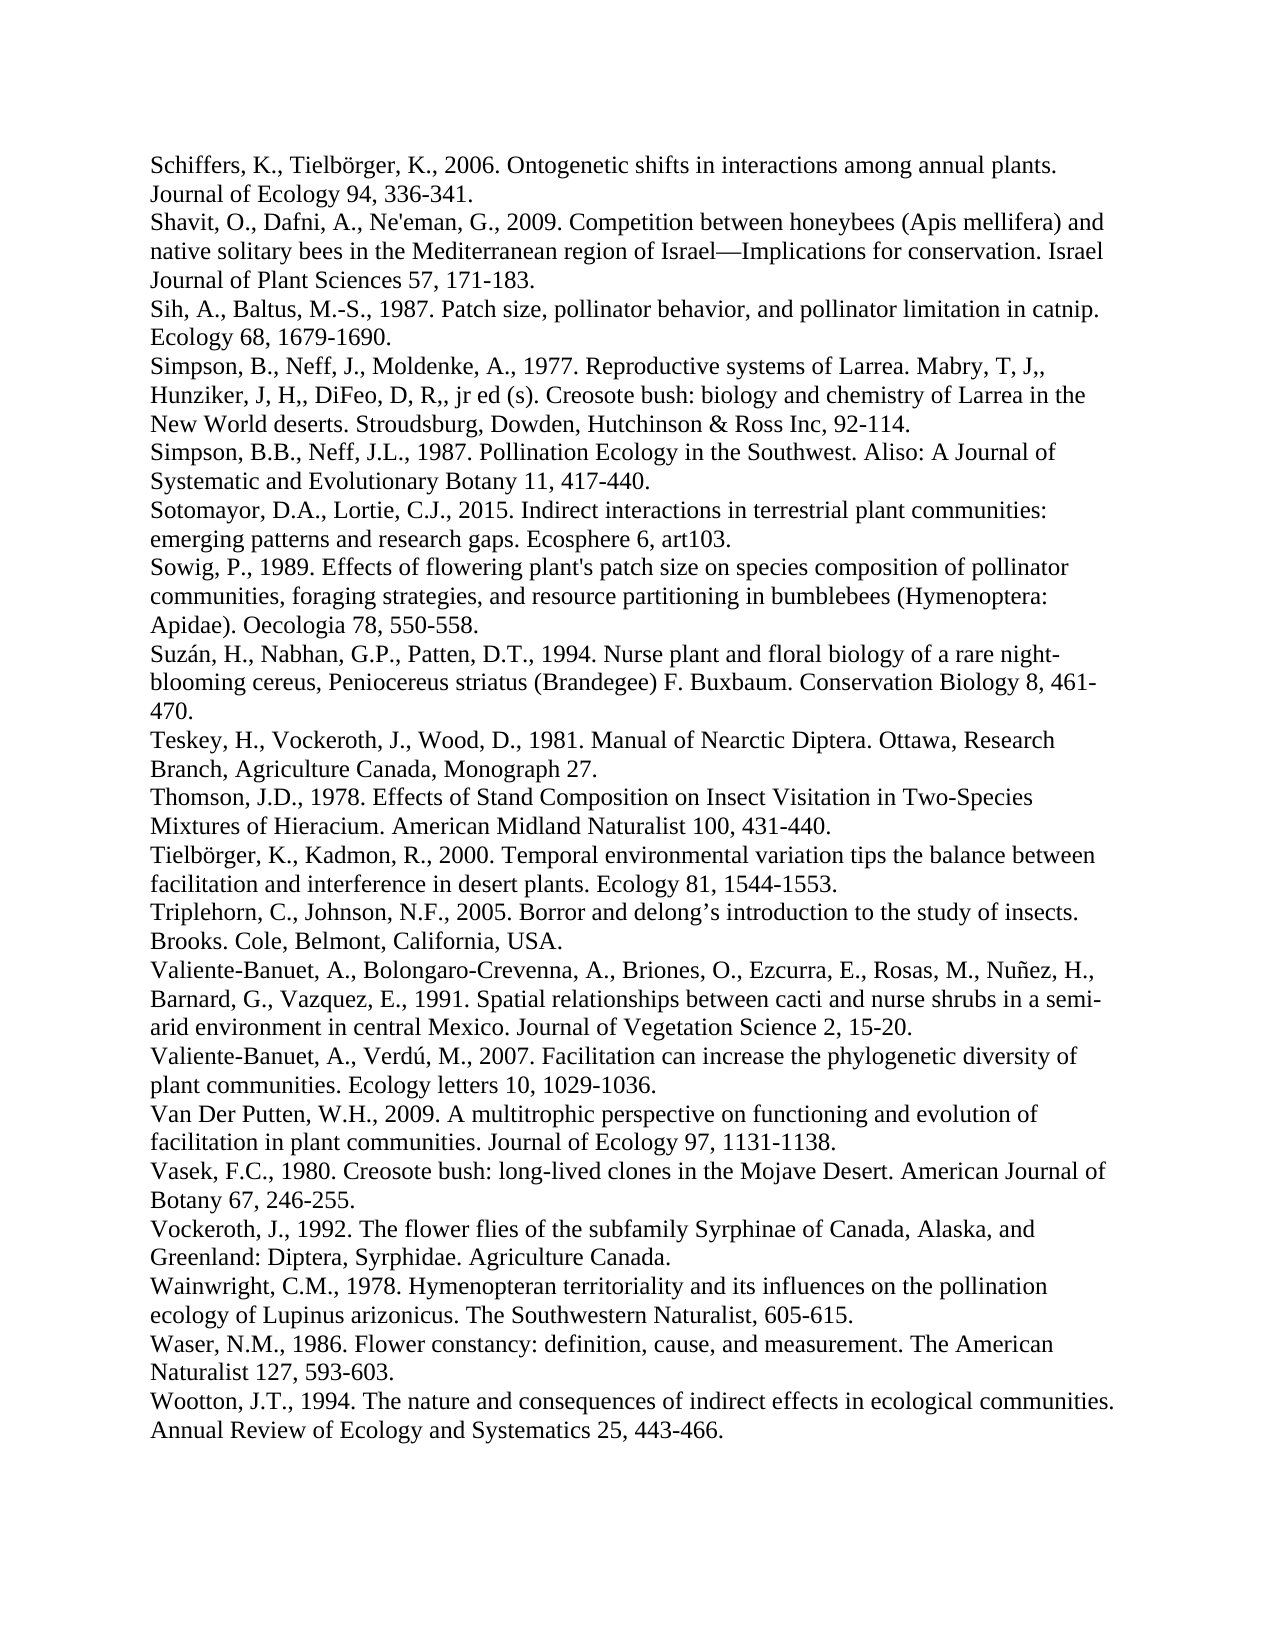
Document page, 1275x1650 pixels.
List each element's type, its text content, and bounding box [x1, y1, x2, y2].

text Teskey, H., Vockeroth, J., Wood, D., 1981. Manual of Nearctic Diptera. Ottawa, Research Branch, Agriculture Canada, Monograph 27. [150, 725, 1125, 782]
text Thomson, J.D., 1978. Effects of Stand Composition on Insect Visitation in Two-Species Mixtures of Hieracium. American Midland Naturalist 100, 431-440. [150, 782, 1125, 840]
text Valiente-Banuet, A., Bolongaro-Crevenna, A., Briones, O., Ezcurra, E., Rosas, M., Nuñez, H., Barnard, G., Vazquez, E., 1991. Spatial relationships between cacti and nurse shrubs in a semi‐arid environment in central Mexico. Journal of Vegetation Science 2, 15-20. [150, 955, 1125, 1041]
text Sotomayor, D.A., Lortie, C.J., 2015. Indirect interactions in terrestrial plant communities: emerging patterns and research gaps. Ecosphere 6, art103. [150, 495, 1125, 552]
text Waser, N.M., 1986. Flower constancy: definition, cause, and measurement. The American Naturalist 127, 593-603. [150, 1329, 1125, 1386]
text Wainwright, C.M., 1978. Hymenopteran territoriality and its influences on the pollination ecology of Lupinus arizonicus. The Southwestern Naturalist, 605-615. [150, 1271, 1125, 1329]
text Wootton, J.T., 1994. The nature and consequences of indirect effects in ecological communities. Annual Review of Ecology and Systematics 25, 443-466. [150, 1386, 1125, 1444]
text Shavit, O., Dafni, A., Ne'eman, G., 2009. Competition between honeybees (Apis mellifera) and native solitary bees in the Mediterranean region of Israel—Implications for conservation. Israel Journal of Plant Sciences 57, 171-183. [150, 207, 1125, 294]
text Suzán, H., Nabhan, G.P., Patten, D.T., 1994. Nurse plant and floral biology of a rare night‐blooming cereus, Peniocereus striatus (Brandegee) F. Buxbaum. Conservation Biology 8, 461-470. [150, 639, 1125, 725]
text Sowig, P., 1989. Effects of flowering plant's patch size on species composition of pollinator communities, foraging strategies, and resource partitioning in bumblebees (Hymenoptera: Apidae). Oecologia 78, 550-558. [150, 552, 1125, 639]
text Vockeroth, J., 1992. The flower flies of the subfamily Syrphinae of Canada, Alaska, and Greenland: Diptera, Syrphidae. Agriculture Canada. [150, 1214, 1125, 1271]
text Tielbörger, K., Kadmon, R., 2000. Temporal environmental variation tips the balance between facilitation and interference in desert plants. Ecology 81, 1544-1553. [150, 840, 1125, 897]
text Schiffers, K., Tielbörger, K., 2006. Ontogenetic shifts in interactions among annual plants. Journal of Ecology 94, 336-341. [150, 150, 1125, 207]
text Simpson, B.B., Neff, J.L., 1987. Pollination Ecology in the Southwest. Aliso: A Journal of Systematic and Evolutionary Botany 11, 417-440. [150, 437, 1125, 495]
text Sih, A., Baltus, M.-S., 1987. Patch size, pollinator behavior, and pollinator limitation in catnip. Ecology 68, 1679-1690. [150, 294, 1125, 351]
text Valiente‐Banuet, A., Verdú, M., 2007. Facilitation can increase the phylogenetic diversity of plant communities. Ecology letters 10, 1029-1036. [150, 1041, 1125, 1099]
text Simpson, B., Neff, J., Moldenke, A., 1977. Reproductive systems of Larrea. Mabry, T, J,, Hunziker, J, H,, DiFeo, D, R,, jr ed (s). Creosote bush: biology and chemistry of Larrea in the New World deserts. Stroudsburg, Dowden, Hutchinson & Ross Inc, 92-114. [150, 351, 1125, 437]
text Vasek, F.C., 1980. Creosote bush: long‐lived clones in the Mojave Desert. American Journal of Botany 67, 246-255. [150, 1156, 1125, 1214]
text Van Der Putten, W.H., 2009. A multitrophic perspective on functioning and evolution of facilitation in plant communities. Journal of Ecology 97, 1131-1138. [150, 1099, 1125, 1156]
text Triplehorn, C., Johnson, N.F., 2005. Borror and delong’s introduction to the study of insects. Brooks. Cole, Belmont, California, USA. [150, 897, 1125, 955]
